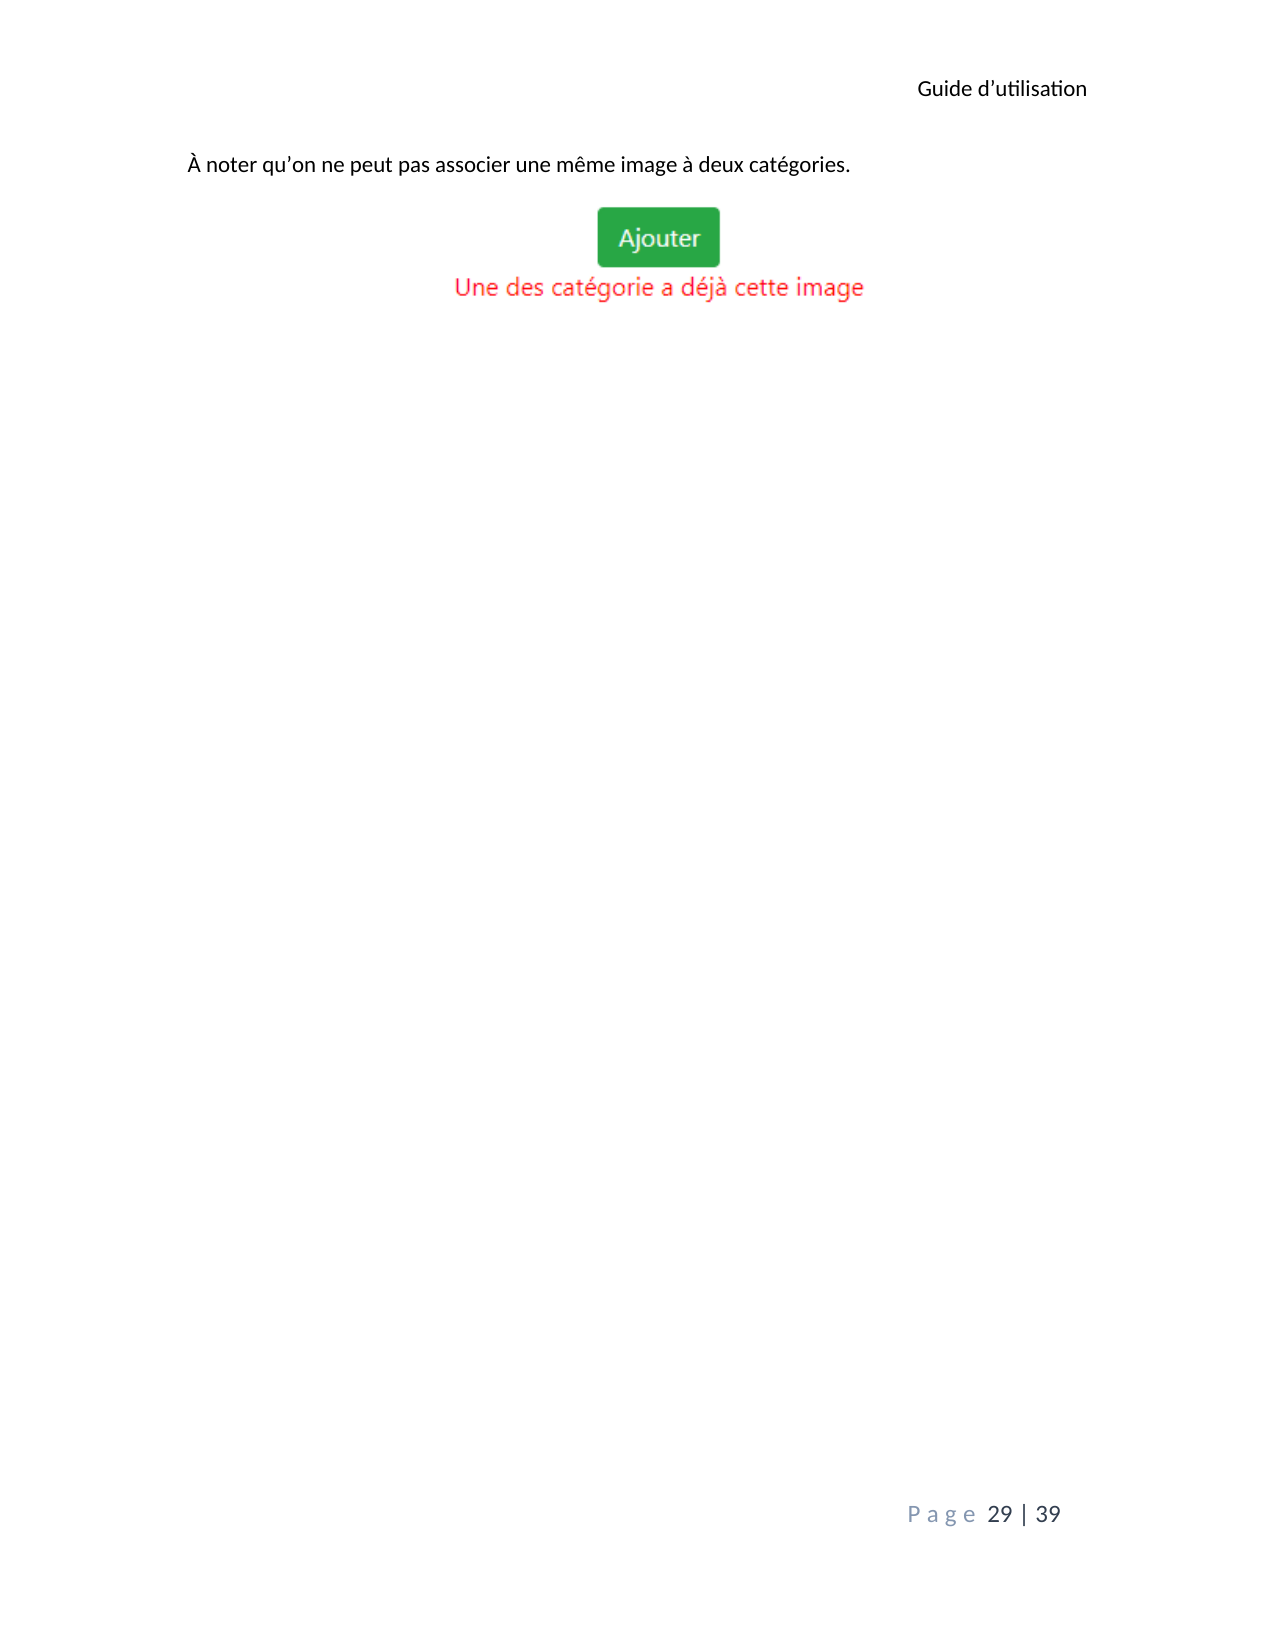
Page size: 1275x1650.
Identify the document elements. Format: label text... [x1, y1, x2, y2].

text À noter qu’on ne peut pas associer une même image à deux catégories. [187, 150, 1087, 238]
picture [386, 187, 927, 335]
